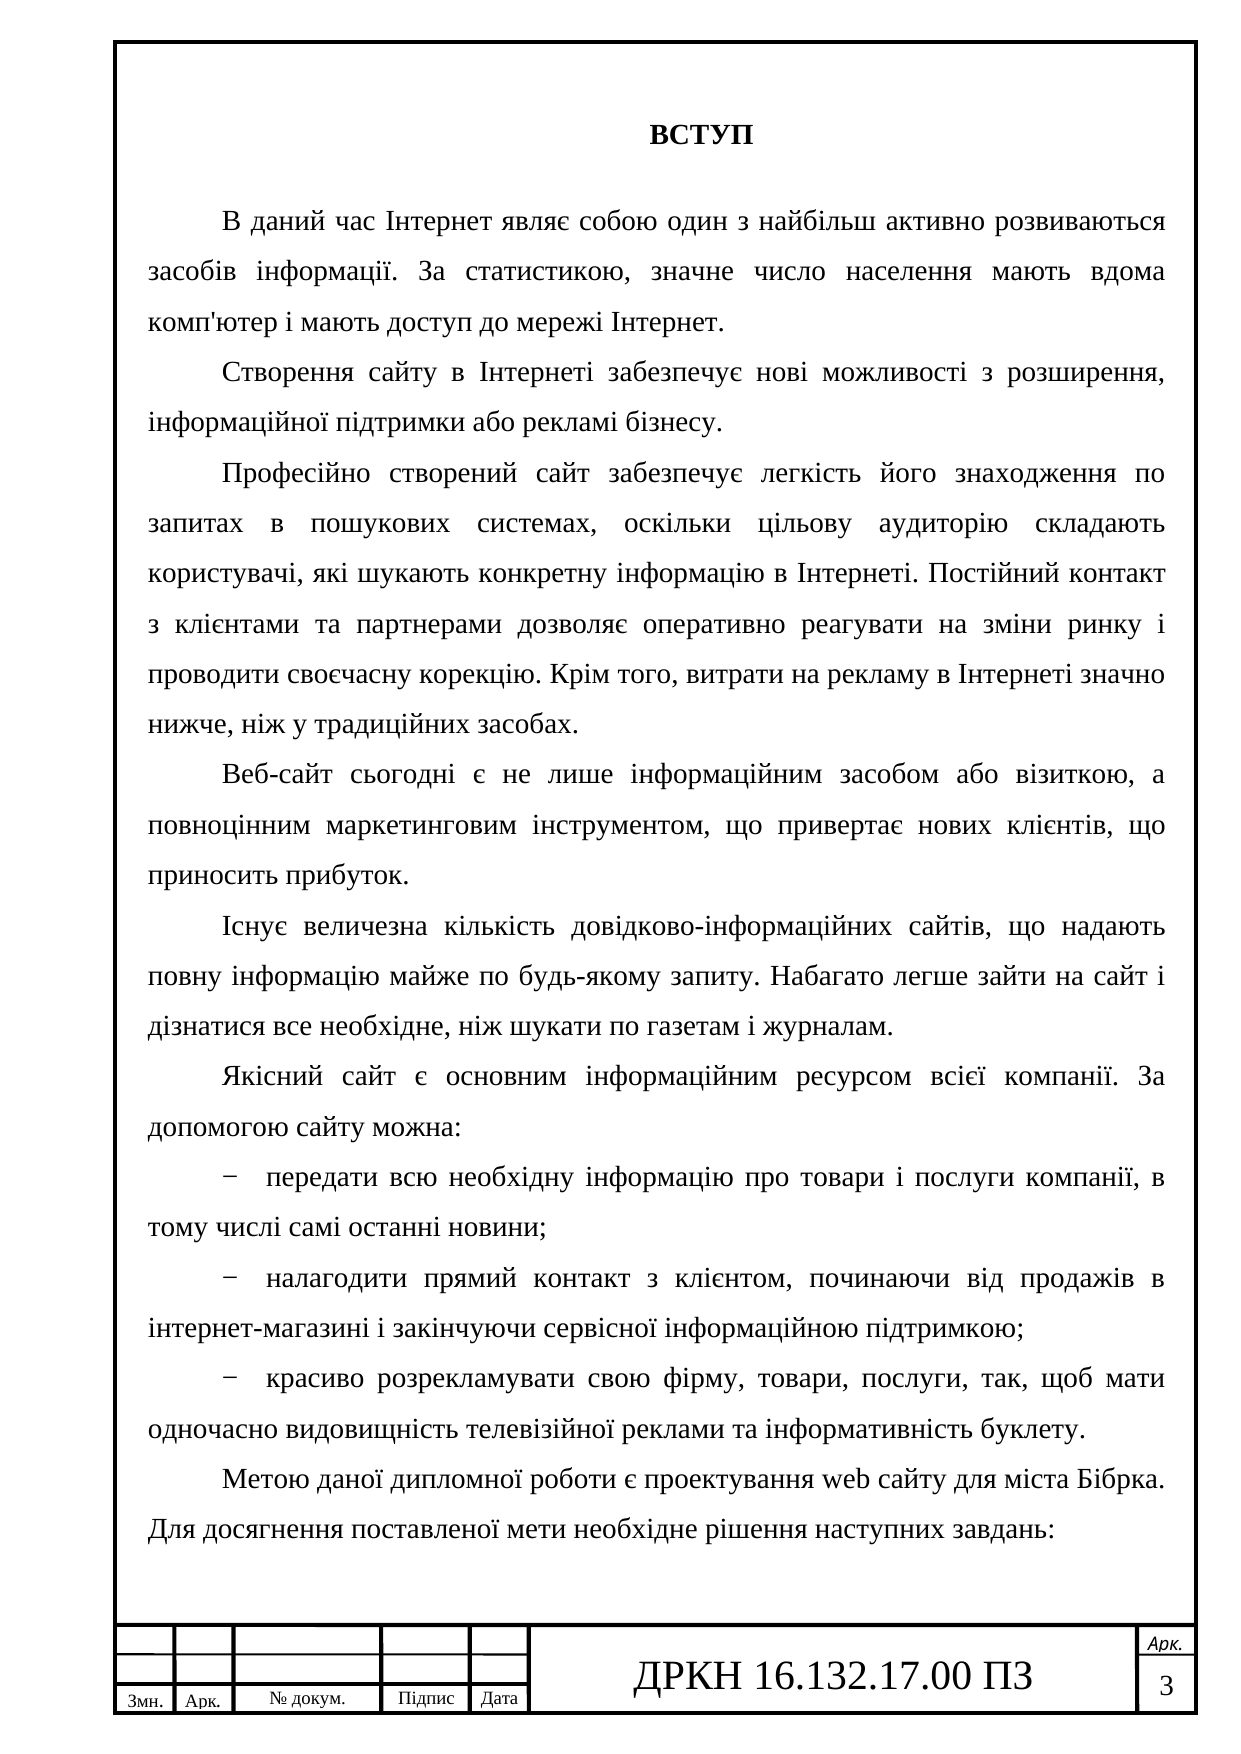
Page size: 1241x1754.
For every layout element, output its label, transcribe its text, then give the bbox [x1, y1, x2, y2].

text Метою даної дипломної роботи є проектування web сайту для міста Бібрка. Для досягнення поставленої мети необхідне рішення наступних завдань: [148, 1461, 1166, 1545]
list передати всю необхідну інформацію про товари і послуги компанії, в тому числі самі останні новини; [148, 1159, 1166, 1243]
list налагодити прямий контакт з клієнтом, починаючи від продажів в інтернет-магазині і закінчуючи сервісної інформаційною підтримкою; [148, 1260, 1166, 1344]
text Якісний сайт є основним інформаційним ресурсом всієї компанії. За допомогою сайту можна: [148, 1058, 1166, 1142]
text В даний час Інтернет являє собою один з найбільш активно розвиваються засобів інформації. За статистикою, значне число населення мають вдома комп'ютер і мають доступ до мережі Інтернет. [148, 203, 1166, 337]
text Створення сайту в Інтернеті забезпечує нові можливості з розширення, інформаційної підтримки або рекламі бізнесу. [148, 354, 1166, 438]
text Існує величезна кількість довідково-інформаційних сайтів, що надають повну інформацію майже по будь-якому запиту. Набагато легше зайти на сайт і дізнатися все необхідне, ніж шукати по газетам і журналам. [148, 908, 1166, 1042]
text Професійно створений сайт забезпечує легкість його знаходження по запитах в пошукових системах, оскільки цільову аудиторію складають користувачі, які шукають конкретну інформацію в Інтернеті. Постійний контакт з клієнтами та партнерами дозволяє оперативно реагувати на зміни ринку і проводити своєчасну корекцію. Крім того, витрати на рекламу в Інтернеті значно нижче, ніж у традиційних засобах. [148, 455, 1166, 740]
list красиво розрекламувати свою фірму, товари, послуги, так, щоб мати одночасно видовищність телевізійної реклами та інформативність буклету. [148, 1360, 1166, 1444]
subtitle ВСТУП [148, 117, 1166, 150]
text Веб-сайт сьогодні є не лише інформаційним засобом або візиткою, а повноцінним маркетинговим інструментом, що привертає нових клієнтів, що приносить прибуток. [148, 757, 1166, 891]
